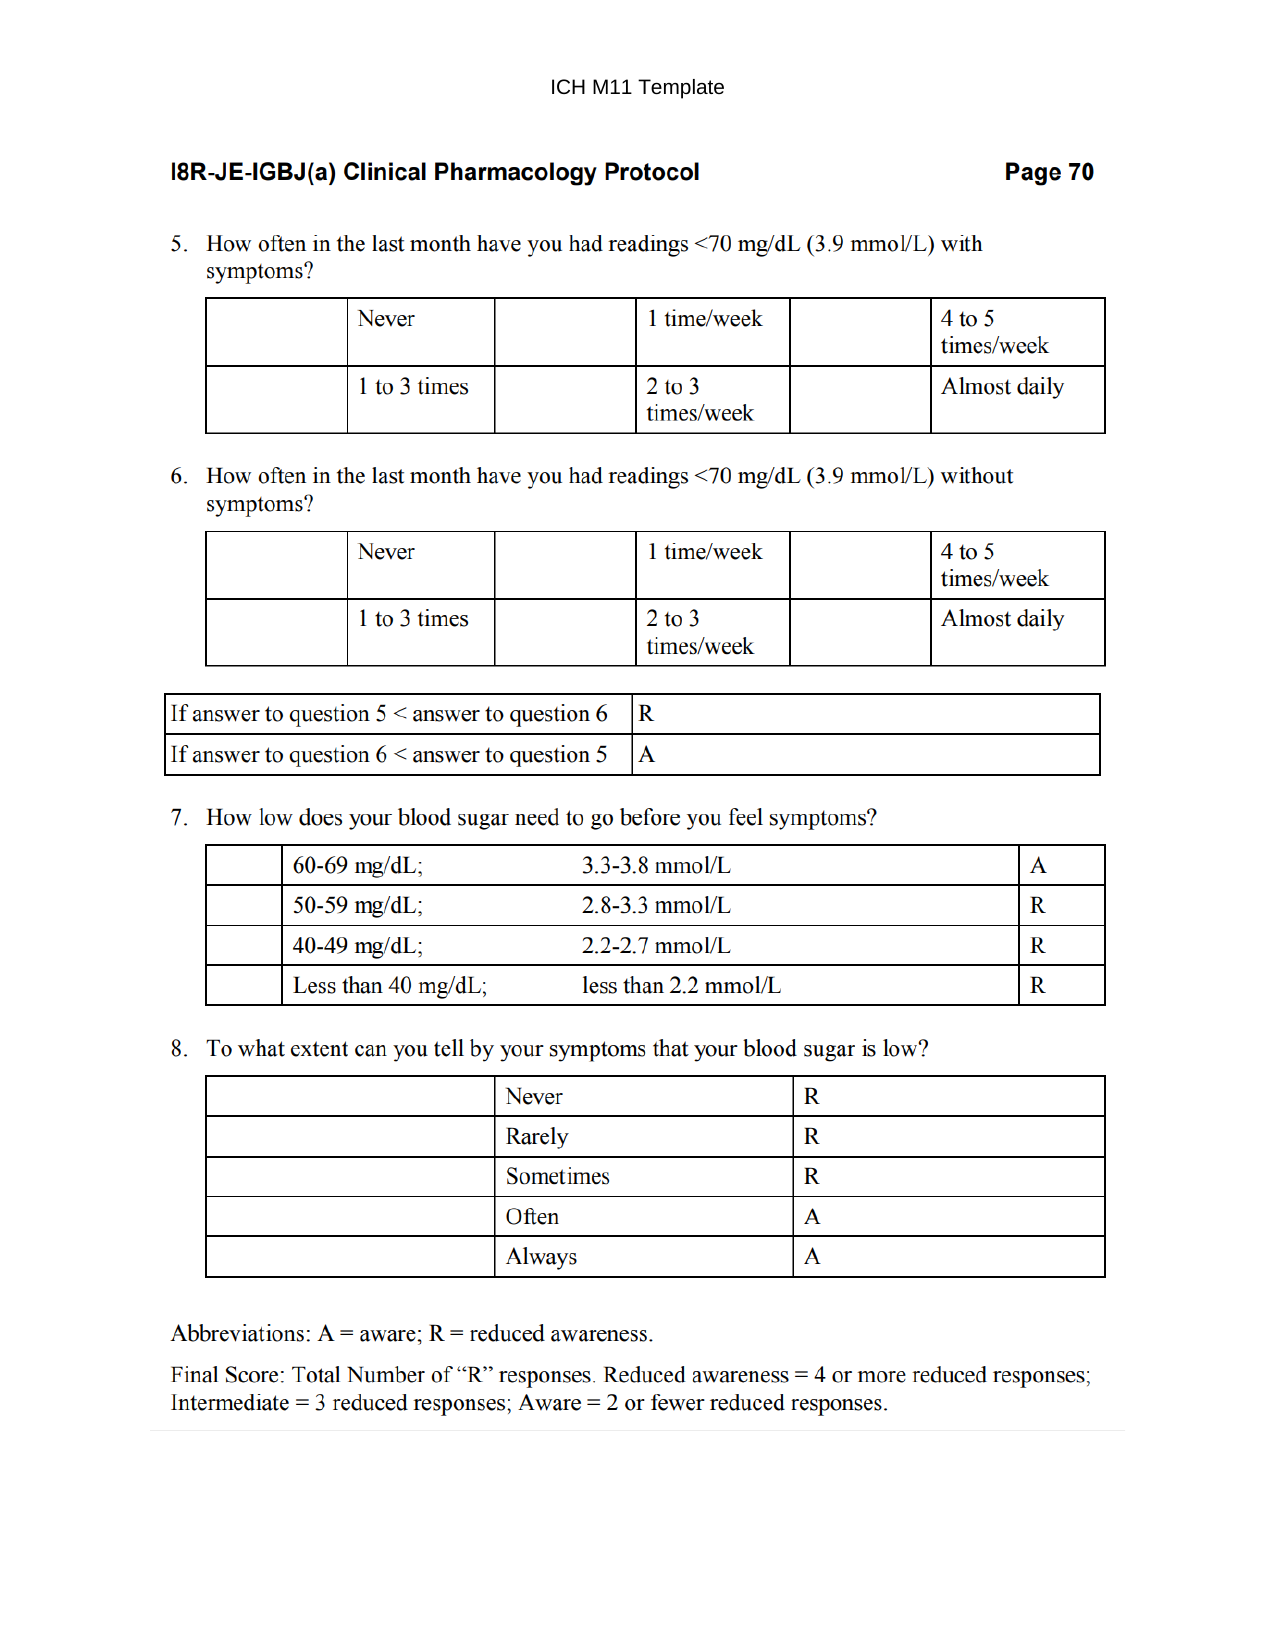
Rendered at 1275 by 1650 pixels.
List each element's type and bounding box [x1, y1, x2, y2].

picture [150, 150, 1125, 1431]
